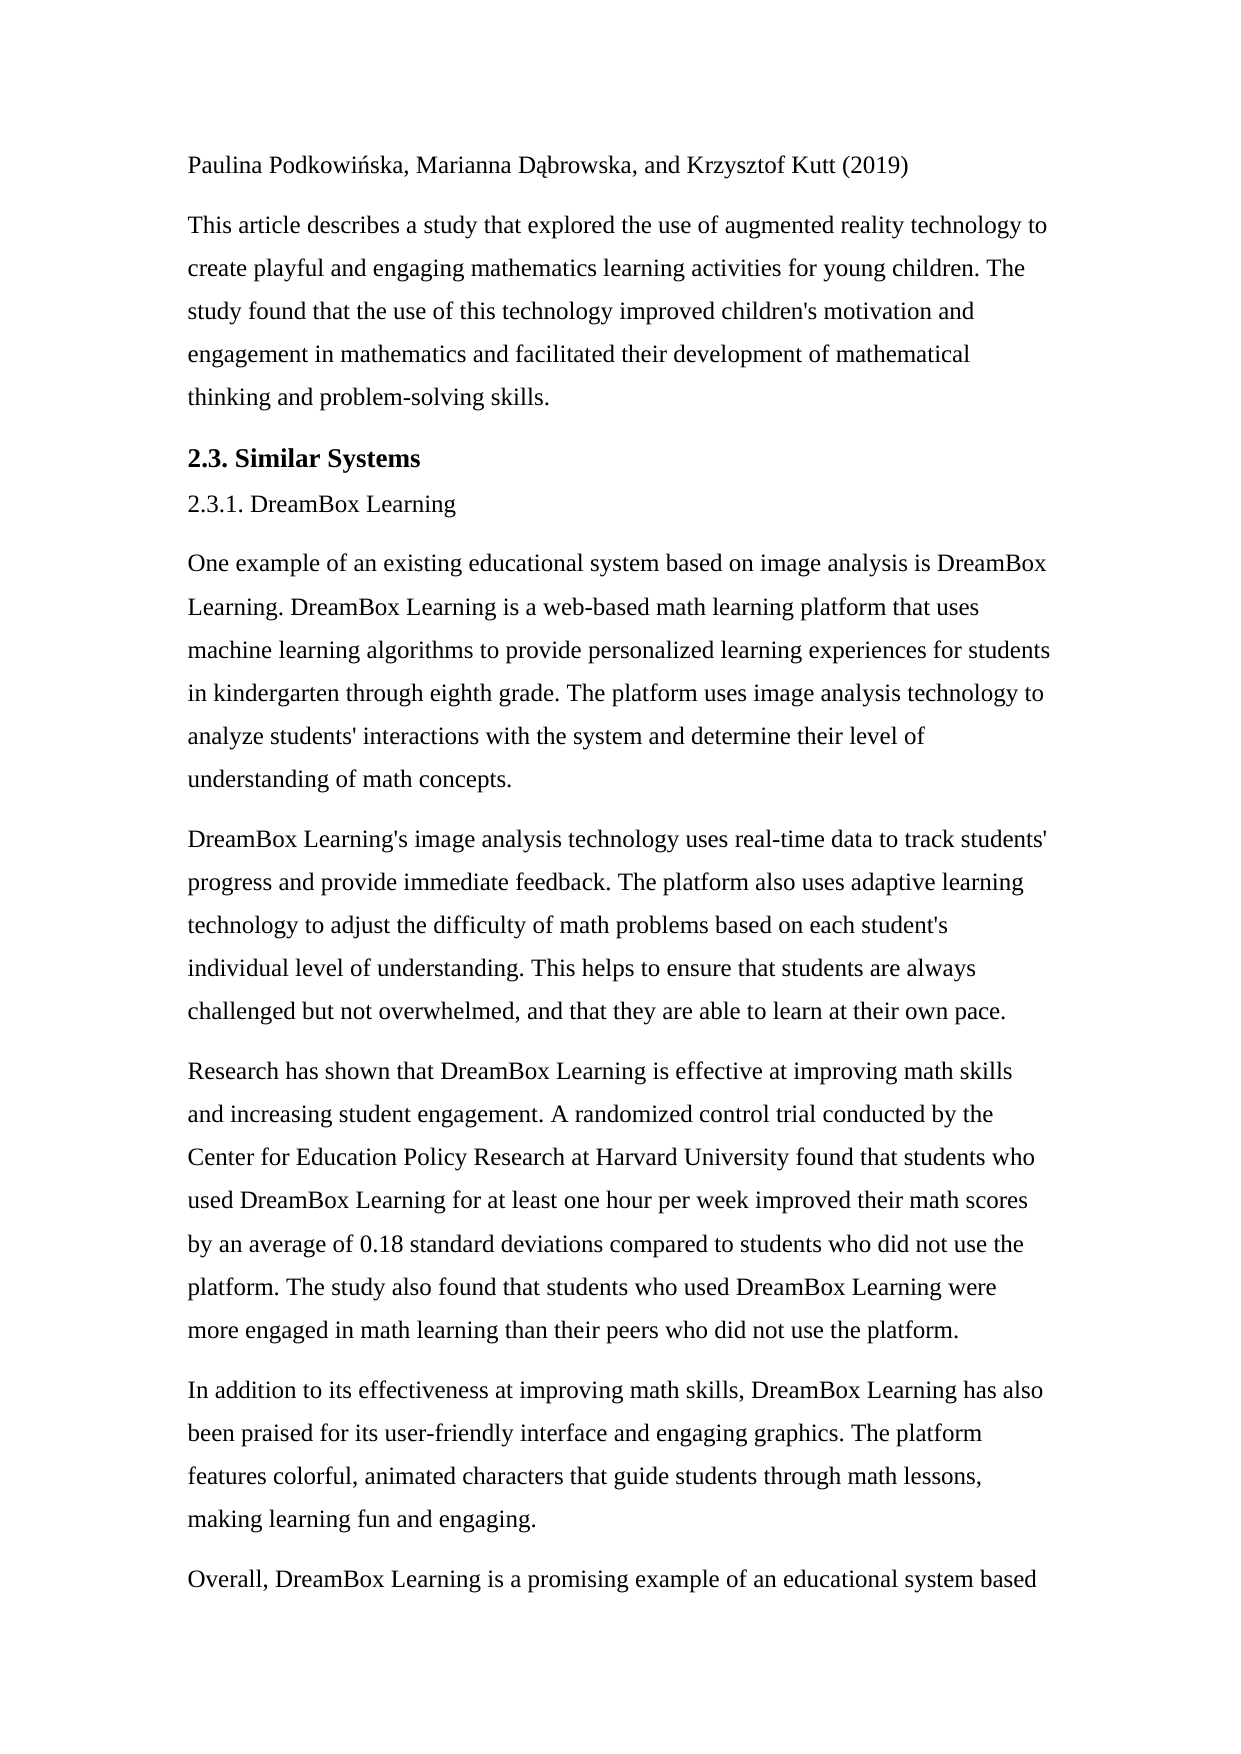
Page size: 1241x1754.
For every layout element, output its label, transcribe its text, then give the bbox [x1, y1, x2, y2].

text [187, 1564, 1053, 1593]
text This article describes a study that explored the use of augmented reality technology to create playful and engaging mathematics learning activities for young children. The study found that the use of this technology improved children's motivation and engagement in mathematics and facilitated their development of mathematical thinking and problem-solving skills. [187, 210, 1053, 411]
text DreamBox Learning's image analysis technology uses real-time data to track students' progress and provide immediate feedback. The platform also uses adaptive learning technology to adjust the difficulty of math problems based on each student's individual level of understanding. This helps to ensure that students are always challenged but not overwhelmed, and that they are able to learn at their own pace. [187, 824, 1053, 1025]
text 2.3.1. DreamBox Learning [187, 489, 1053, 517]
text One example of an existing educational system based on image analysis is DreamBox Learning. DreamBox Learning is a web-based math learning platform that uses machine learning algorithms to provide personalized learning experiences for students in kindergarten through eighth grade. The platform uses image analysis technology to analyze students' interactions with the system and determine their level of understanding of math concepts. [187, 548, 1053, 793]
text In addition to its effectiveness at improving math skills, DreamBox Learning has also been praised for its user-friendly interface and engaging graphics. The platform features colorful, animated characters that guide students through math lessons, making learning fun and engaging. [187, 1375, 1053, 1533]
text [187, 150, 1053, 179]
subtitle 2.3. Similar Systems [187, 442, 1053, 473]
text Research has shown that DreamBox Learning is effective at improving math skills and increasing student engagement. A randomized control trial conducted by the Center for Education Policy Research at Harvard University found that students who used DreamBox Learning for at least one hour per week improved their math scores by an average of 0.18 standard deviations compared to students who did not use the platform. The study also found that students who used DreamBox Learning were more engaged in math learning than their peers who did not use the platform. [187, 1056, 1053, 1344]
